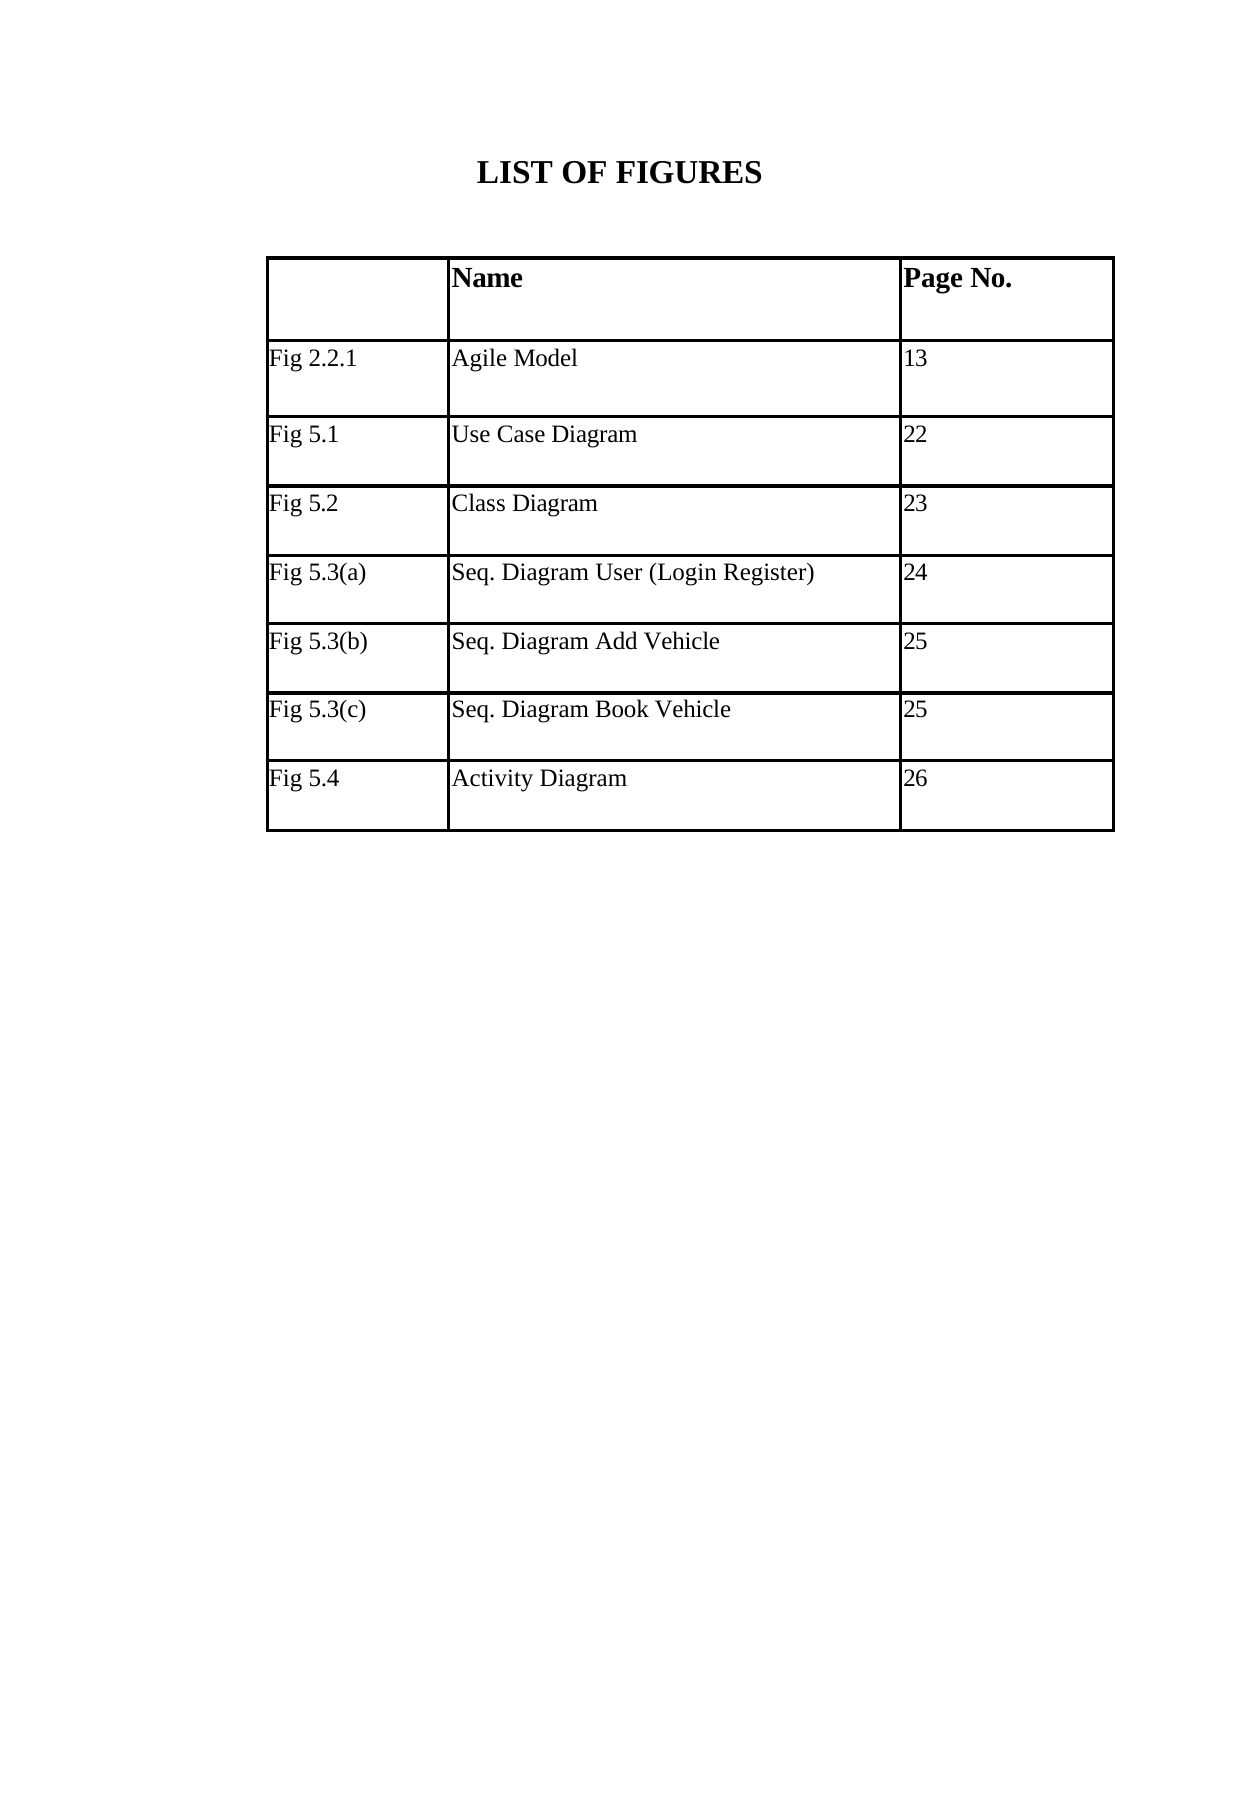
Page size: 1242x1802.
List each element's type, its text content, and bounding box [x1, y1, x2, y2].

table_header Page No. [902, 260, 1112, 338]
table_header [269, 260, 447, 338]
table_cell 22 [902, 418, 1112, 484]
table_cell Seq. Diagram User (Login Register) [450, 557, 899, 622]
table_cell Activity Diagram [450, 762, 899, 829]
table_cell 25 [902, 695, 1112, 759]
table_cell Seq. Diagram Book Vehicle [450, 695, 899, 759]
table_cell Use Case Diagram [450, 418, 899, 484]
table_cell 26 [902, 762, 1112, 829]
table_cell Fig 5.2 [269, 488, 447, 554]
subtitle LIST OF FIGURES [477, 152, 1185, 190]
table_cell Fig 5.4 [269, 762, 447, 829]
table_cell 23 [902, 488, 1112, 554]
table_cell Fig 5.1 [269, 418, 447, 484]
table_cell 24 [902, 557, 1112, 622]
table_cell Fig 5.3(b) [269, 625, 447, 691]
table_cell Class Diagram [450, 488, 899, 554]
table_cell 25 [902, 625, 1112, 691]
table_cell Fig 5.3(c) [269, 695, 447, 759]
table_cell Fig 2.2.1 [269, 342, 447, 414]
table_cell 13 [902, 342, 1112, 414]
table_cell Fig 5.3(a) [269, 557, 447, 622]
table_header Name [450, 260, 899, 338]
table_cell Agile Model [450, 342, 899, 414]
table_cell Seq. Diagram Add Vehicle [450, 625, 899, 691]
